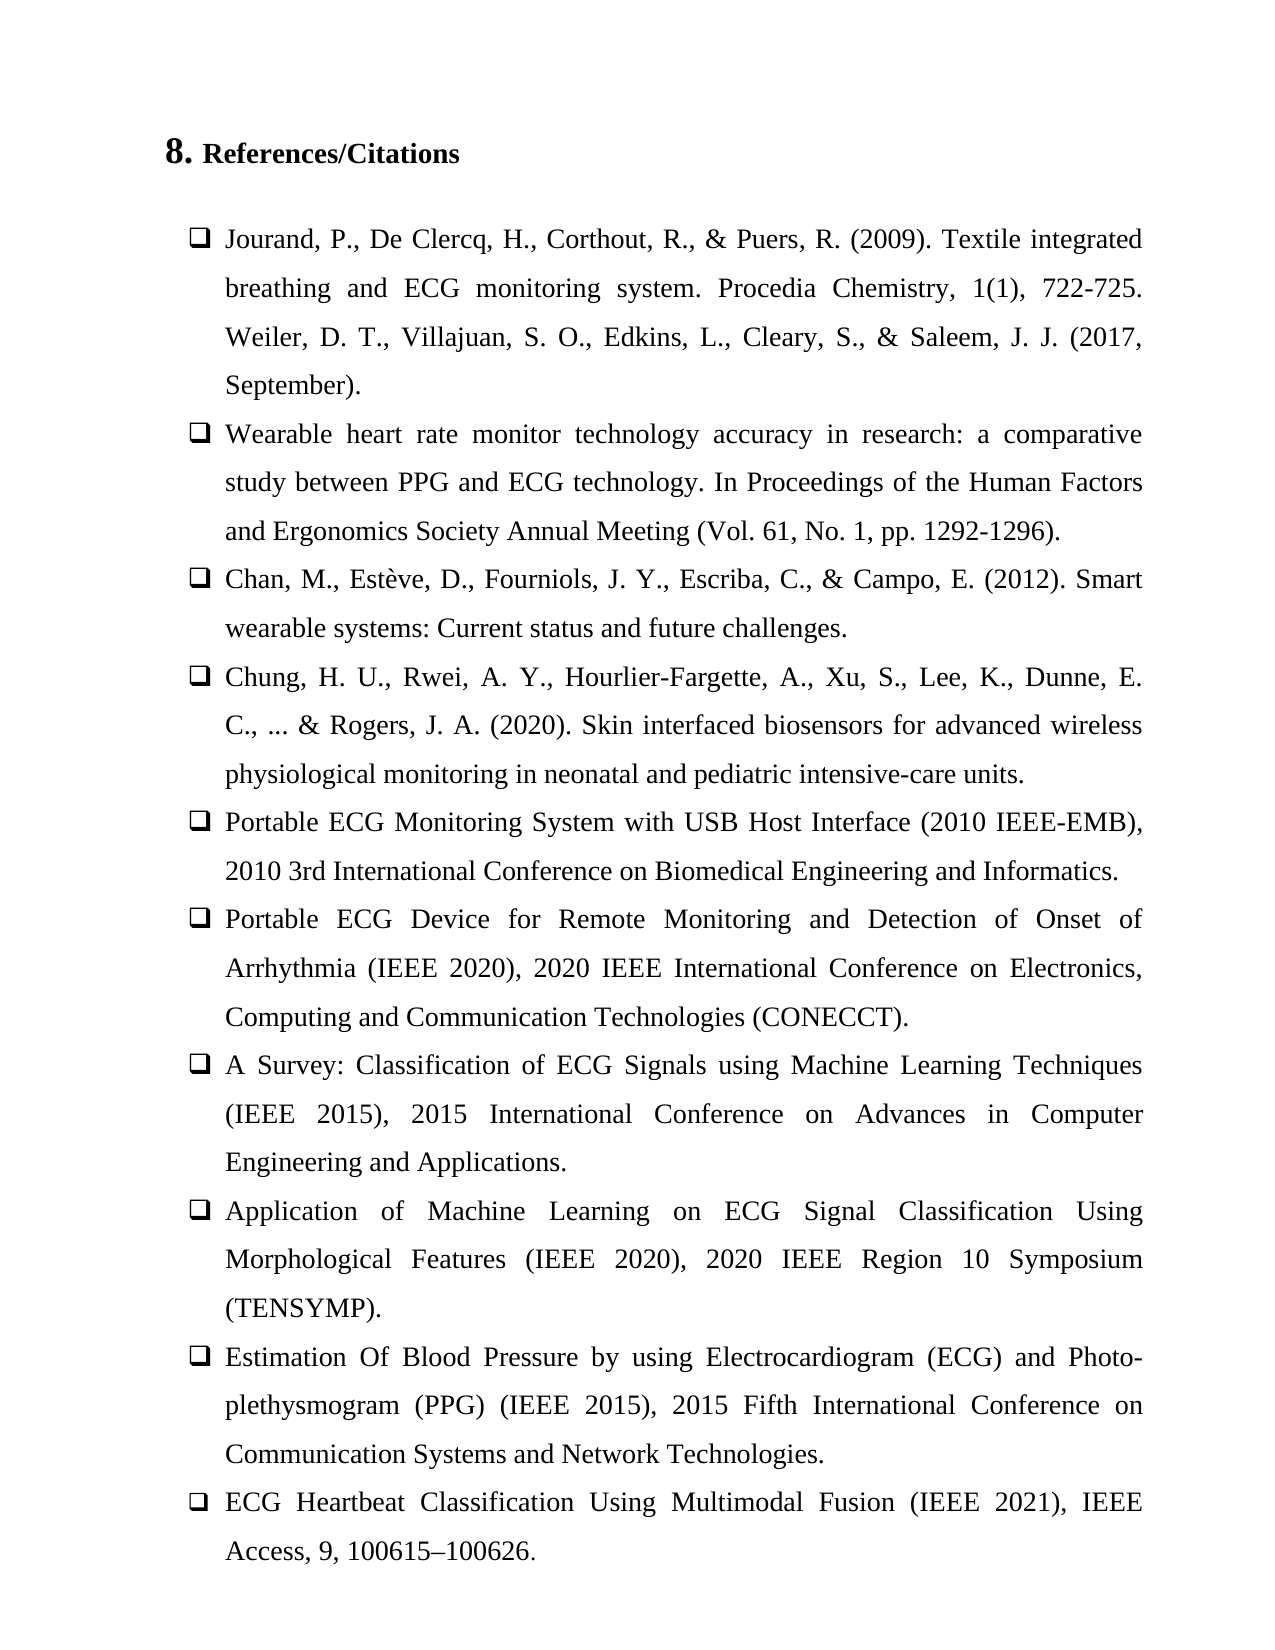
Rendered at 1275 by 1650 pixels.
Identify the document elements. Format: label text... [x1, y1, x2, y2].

list A Survey: Classification of ECG Signals using Machine Learning Techniques (IEEE 2015), 2015 International Conference on Advances in Computer Engineering and Applications. [187, 1048, 1144, 1178]
list Chan, M., Estève, D., Fourniols, J. Y., Escriba, C., & Campo, E. (2012). Smart wearable systems: Current status and future challenges. [187, 562, 1144, 643]
list Jourand, P., De Clercq, H., Corthout, R., & Puers, R. (2009). Textile integrated breathing and ECG monitoring system. Procedia Chemistry, 1(1), 722-725. Weiler, D. T., Villajuan, S. O., Edkins, L., Cleary, S., & Saleem, J. J. (2017, September). [187, 222, 1144, 401]
list Estimation Of Blood Pressure by using Electrocardiogram (ECG) and Photo-plethysmogram (PPG) (IEEE 2015), 2015 Fifth International Conference on Communication Systems and Network Technologies. [187, 1340, 1144, 1469]
list Application of Machine Learning on ECG Signal Classification Using Morphological Features (IEEE 2020), 2020 IEEE Region 10 Symposium (TENSYMP). [187, 1194, 1144, 1323]
list Chung, H. U., Rwei, A. Y., Hourlier-Fargette, A., Xu, S., Lee, K., Dunne, E. C., ... & Rogers, J. A. (2020). Skin interfaced biosensors for advanced wireless physiological monitoring in neonatal and pediatric intensive-care units. [187, 659, 1144, 789]
list Portable ECG Device for Remote Monitoring and Detection of Onset of Arrhythmia (IEEE 2020), 2020 IEEE International Conference on Electronics, Computing and Communication Technologies (CONECCT). [187, 902, 1144, 1032]
list ECG Heartbeat Classification Using Multimodal Fusion (IEEE 2021), IEEE Access, 9, 100615–100626. [187, 1485, 1144, 1566]
list References/Citations [165, 129, 1144, 172]
list Portable ECG Monitoring System with USB Host Interface (2010 IEEE-EMB), 2010 3rd International Conference on Biomedical Engineering and Informatics. [187, 805, 1144, 886]
list Wearable heart rate monitor technology accuracy in research: a comparative study between PPG and ECG technology. In Proceedings of the Human Factors and Ergonomics Society Annual Meeting (Vol. 61, No. 1, pp. 1292-1296). [187, 417, 1144, 546]
